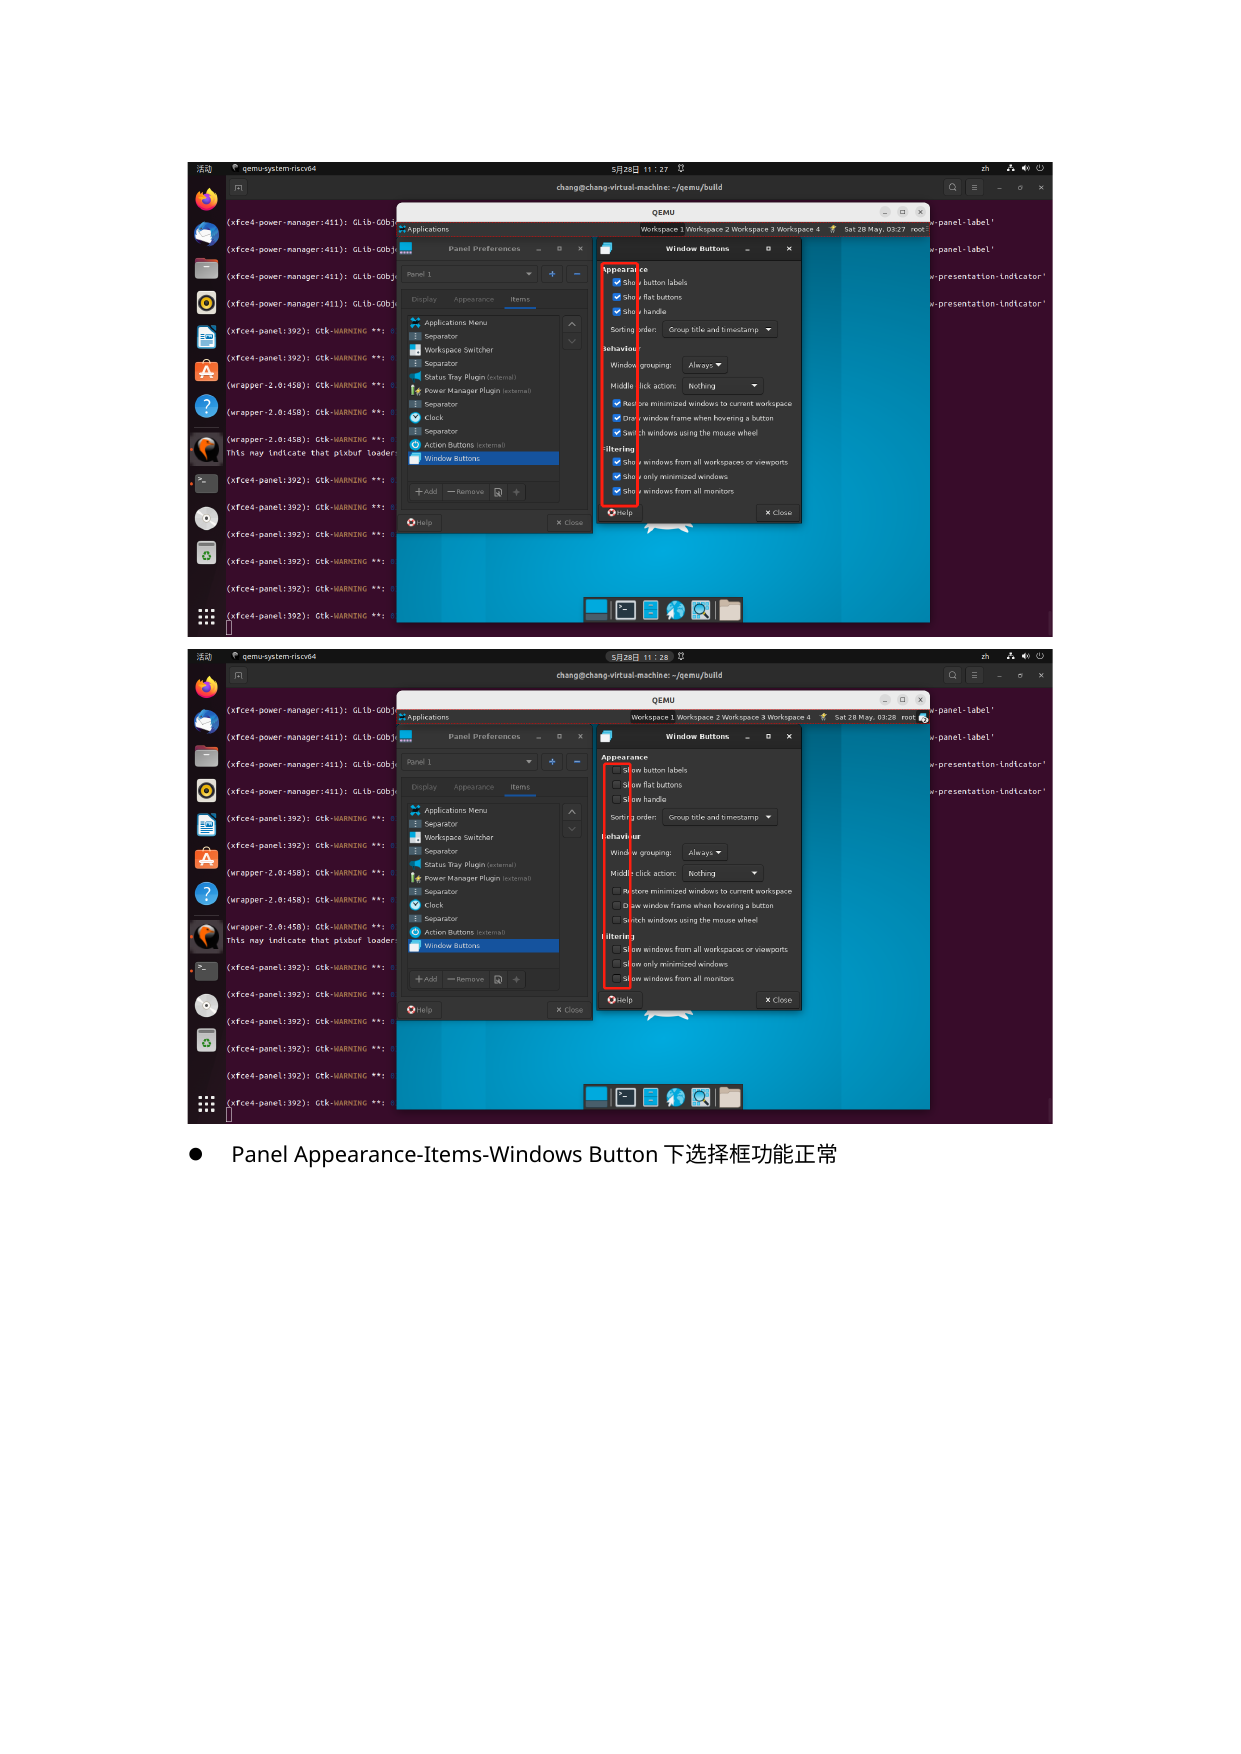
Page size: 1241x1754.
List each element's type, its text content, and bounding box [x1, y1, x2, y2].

picture [187, 649, 1053, 1124]
picture [187, 162, 1053, 637]
list Panel Appearance-Items-Windows Button下选择框功能正常 [187, 1137, 1053, 1169]
